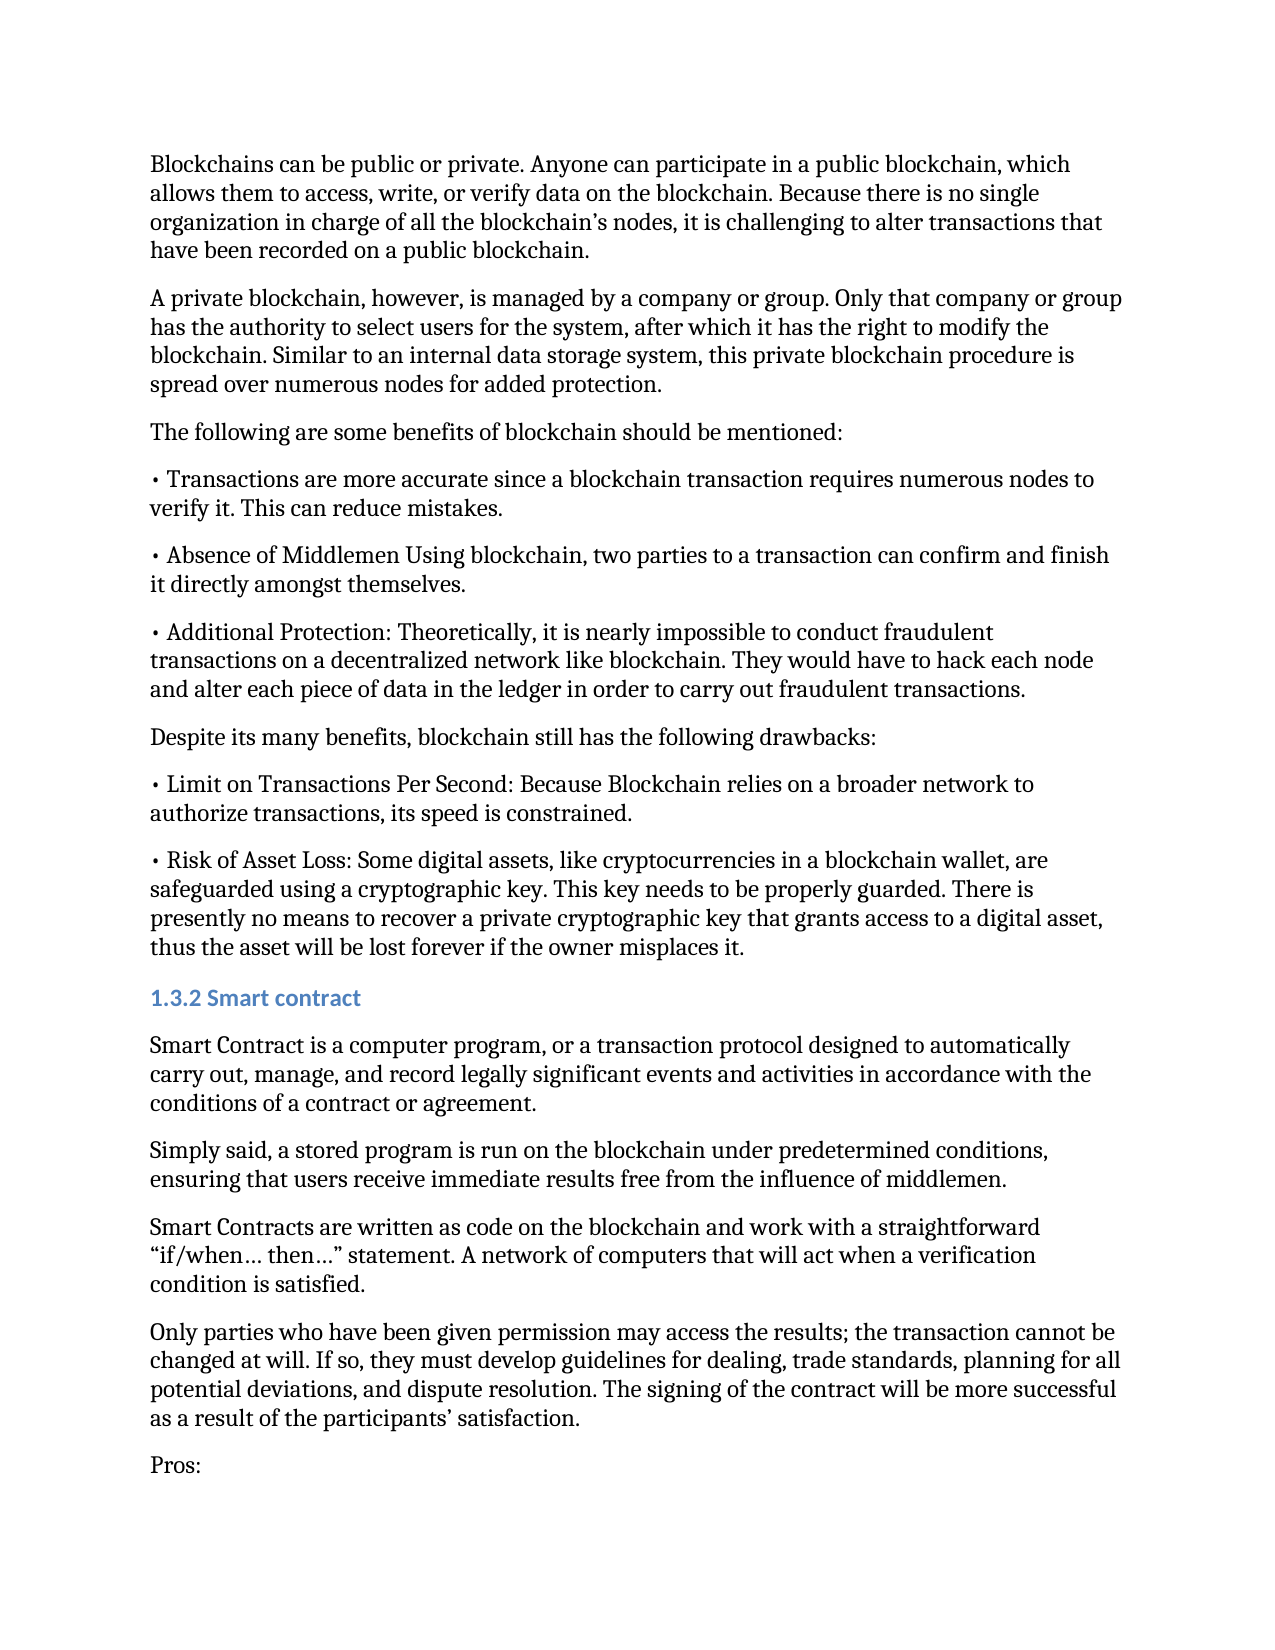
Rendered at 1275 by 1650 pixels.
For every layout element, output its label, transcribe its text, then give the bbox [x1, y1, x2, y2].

text • Additional Protection: Theoretically, it is nearly impossible to conduct fraudulent transactions on a decentralized network like blockchain. They would have to hack each node and alter each piece of data in the ledger in order to carry out fraudulent transactions. [150, 617, 1125, 704]
subtitle 1.3.2 Smart contract [150, 982, 1125, 1013]
text Blockchains can be public or private. Anyone can participate in a public blockchain, which allows them to access, write, or verify data on the blockchain. Because there is no single organization in charge of all the blockchain’s nodes, it is challenging to alter transactions that have been recorded on a public blockchain. [150, 150, 1125, 265]
text • Risk of Asset Loss: Some digital assets, like cryptocurrencies in a blockchain wallet, are safeguarded using a cryptographic key. This key needs to be properly guarded. There is presently no means to recover a private cryptographic key that grants access to a digital asset, thus the asset will be lost forever if the owner misplaces it. [150, 846, 1125, 961]
text Simply said, a stored program is run on the blockchain under predetermined conditions, ensuring that users receive immediate results free from the influence of middlemen. [150, 1136, 1125, 1194]
text Smart Contracts are written as code on the blockchain and work with a straightforward “if/when… then…” statement. A network of computers that will act when a verification condition is satisfied. [150, 1213, 1125, 1299]
text • Absence of Middlemen Using blockchain, two parties to a transaction can confirm and finish it directly amongst themselves. [150, 541, 1125, 599]
text • Transactions are more accurate since a blockchain transaction requires numerous nodes to verify it. This can reduce mistakes. [150, 465, 1125, 522]
text Smart Contract is a computer program, or a transaction protocol designed to automatically carry out, manage, and record legally significant events and activities in accordance with the conditions of a contract or agreement. [150, 1031, 1125, 1118]
text Pros: [150, 1451, 1125, 1480]
text Despite its many benefits, blockchain still has the following drawbacks: [150, 722, 1125, 751]
text • Limit on Transactions Per Second: Because Blockchain relies on a broader network to authorize transactions, its speed is constrained. [150, 770, 1125, 827]
text A private blockchain, however, is managed by a company or group. Only that company or group has the authority to select users for the system, after which it has the right to modify the blockchain. Similar to an internal data storage system, this private blockchain procedure is spread over numerous nodes for added protection. [150, 284, 1125, 399]
text Only parties who have been given permission may access the results; the transaction cannot be changed at will. If so, they must develop guidelines for dealing, trade standards, planning for all potential deviations, and dispute resolution. The signing of the contract will be more successful as a result of the participants’ satisfaction. [150, 1318, 1125, 1433]
text The following are some benefits of blockchain should be mentioned: [150, 417, 1125, 446]
